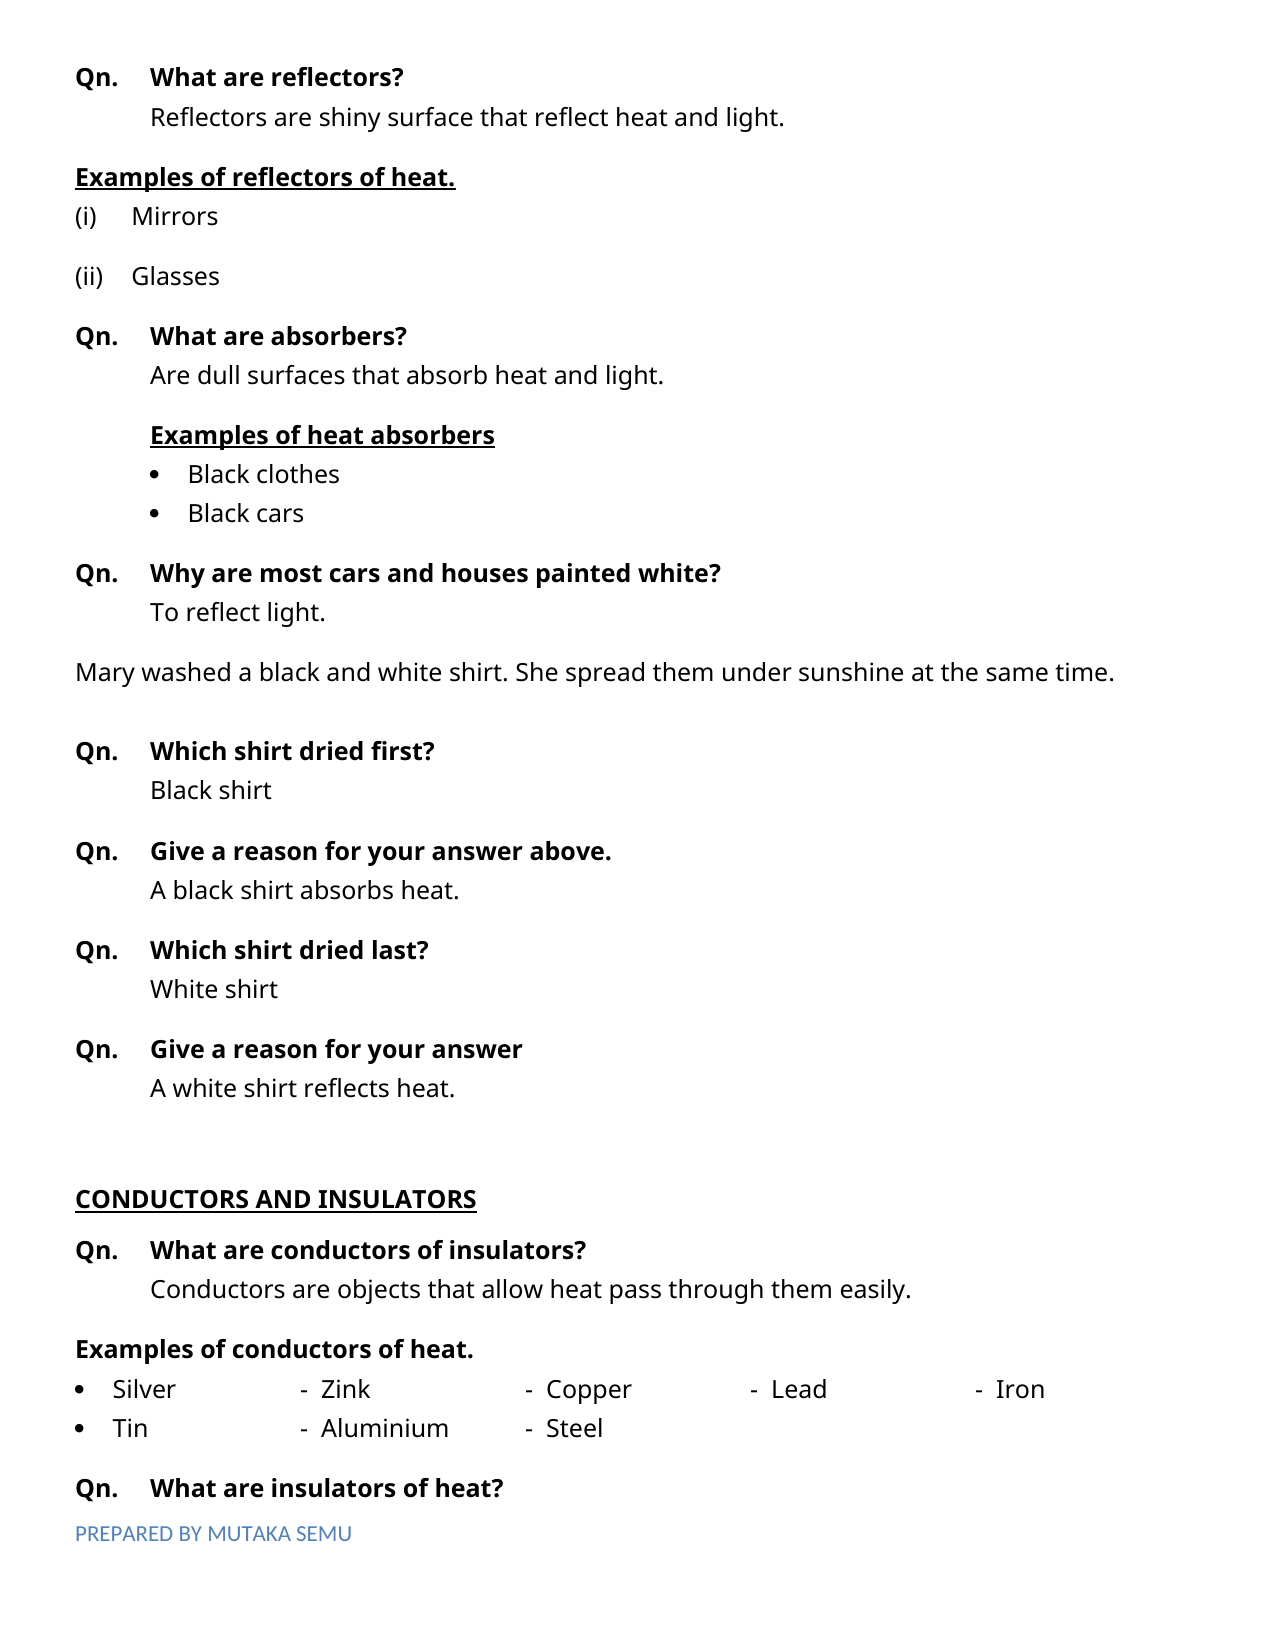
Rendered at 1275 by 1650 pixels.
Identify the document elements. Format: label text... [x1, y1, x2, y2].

text Qn. Why are most cars and houses painted white? [75, 556, 1215, 590]
text Qn. What are reflectors? [75, 60, 1215, 94]
text Are dull surfaces that absorb heat and light. [75, 357, 1215, 392]
list Black cars [150, 496, 1215, 530]
text Reflectors are shiny surface that reflect heat and light. [75, 99, 1215, 133]
text Examples of heat absorbers [75, 417, 1215, 452]
text (ii) Glasses [75, 258, 1215, 292]
text To reflect light. [75, 595, 1215, 629]
text Qn. What are absorbers? [75, 318, 1215, 352]
list Black clothes [150, 457, 1215, 491]
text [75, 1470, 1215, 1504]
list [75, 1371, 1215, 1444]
text Mary washed a black and white shirt. She spread them under sunshine at the same time. [75, 655, 1215, 689]
text (i) Mirrors [75, 198, 1215, 232]
text Examples of reflectors of heat. [75, 159, 1215, 193]
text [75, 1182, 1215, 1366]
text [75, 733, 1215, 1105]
